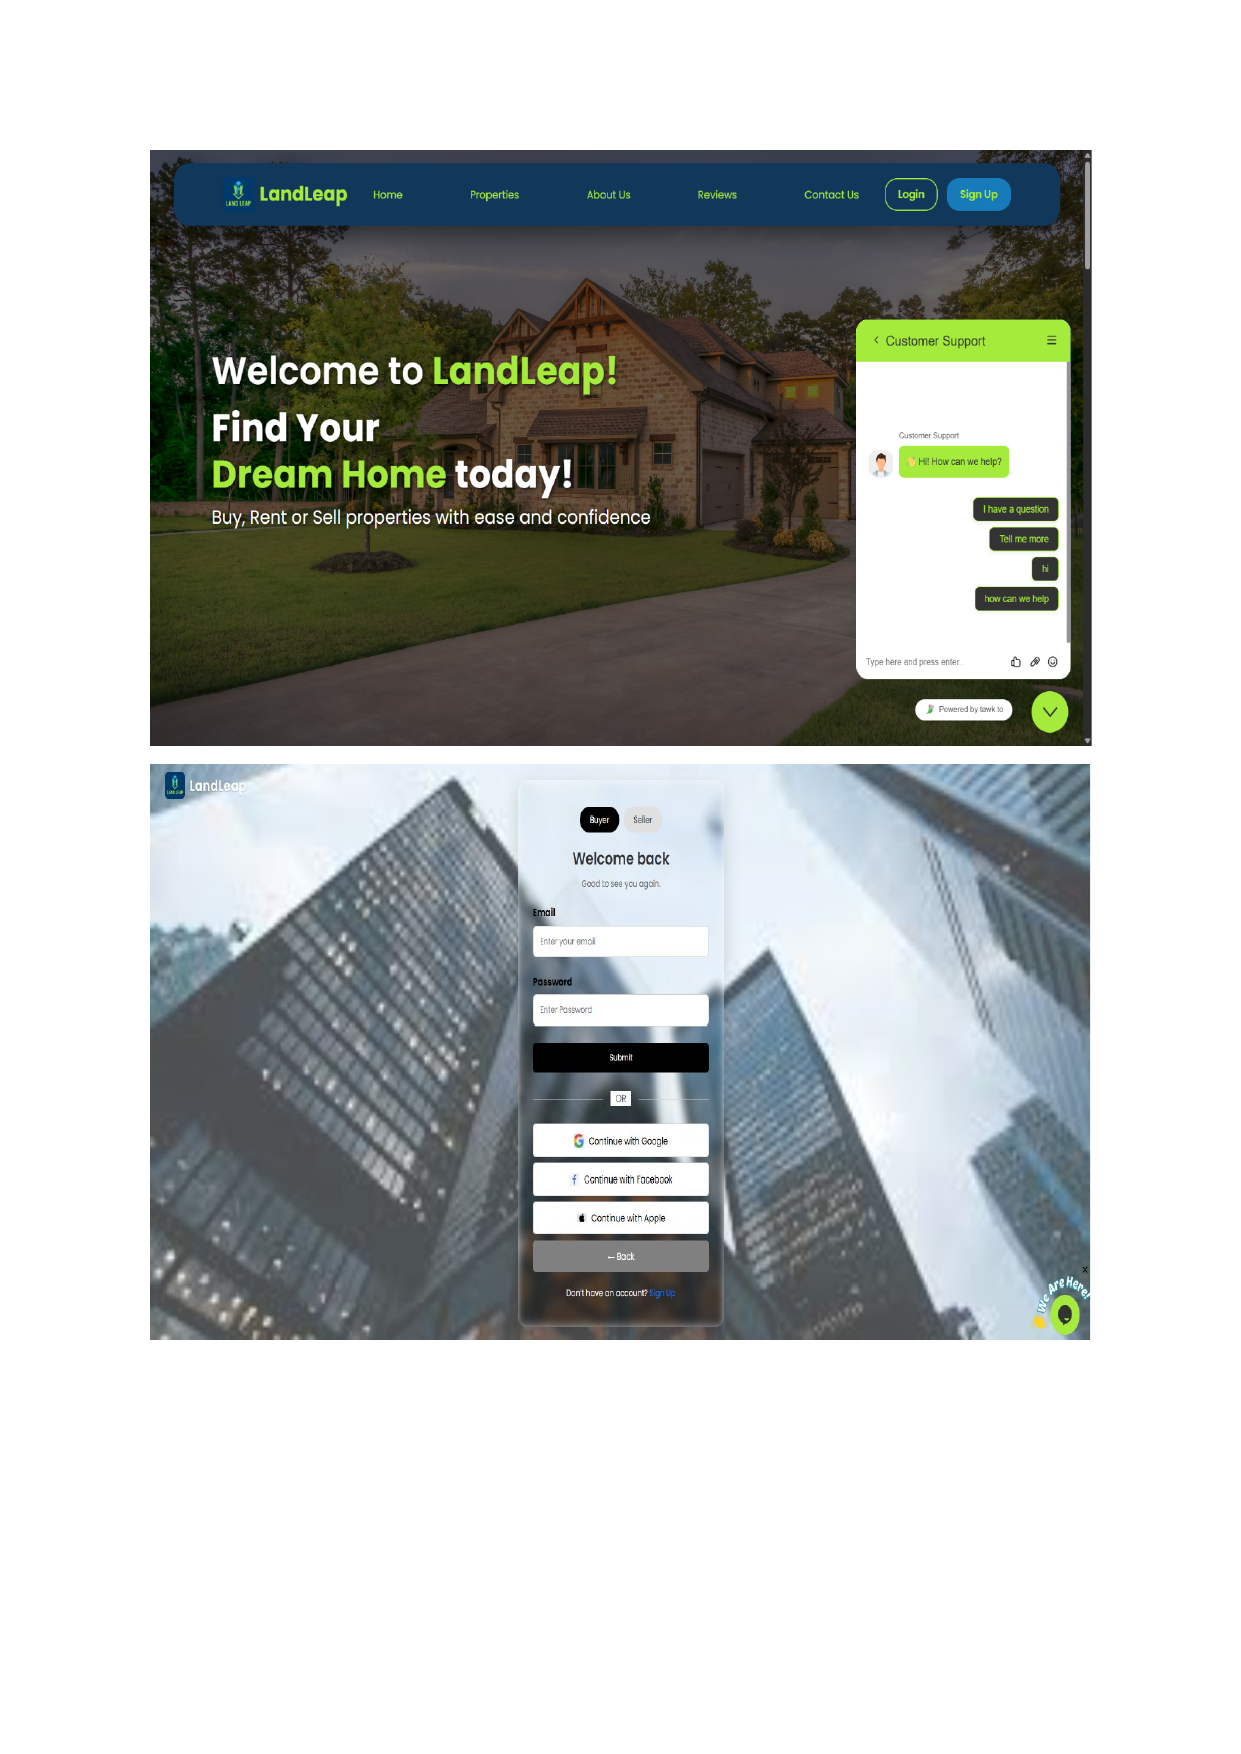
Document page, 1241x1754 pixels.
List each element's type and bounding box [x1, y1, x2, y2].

picture [150, 150, 1092, 746]
picture [150, 764, 1091, 1340]
